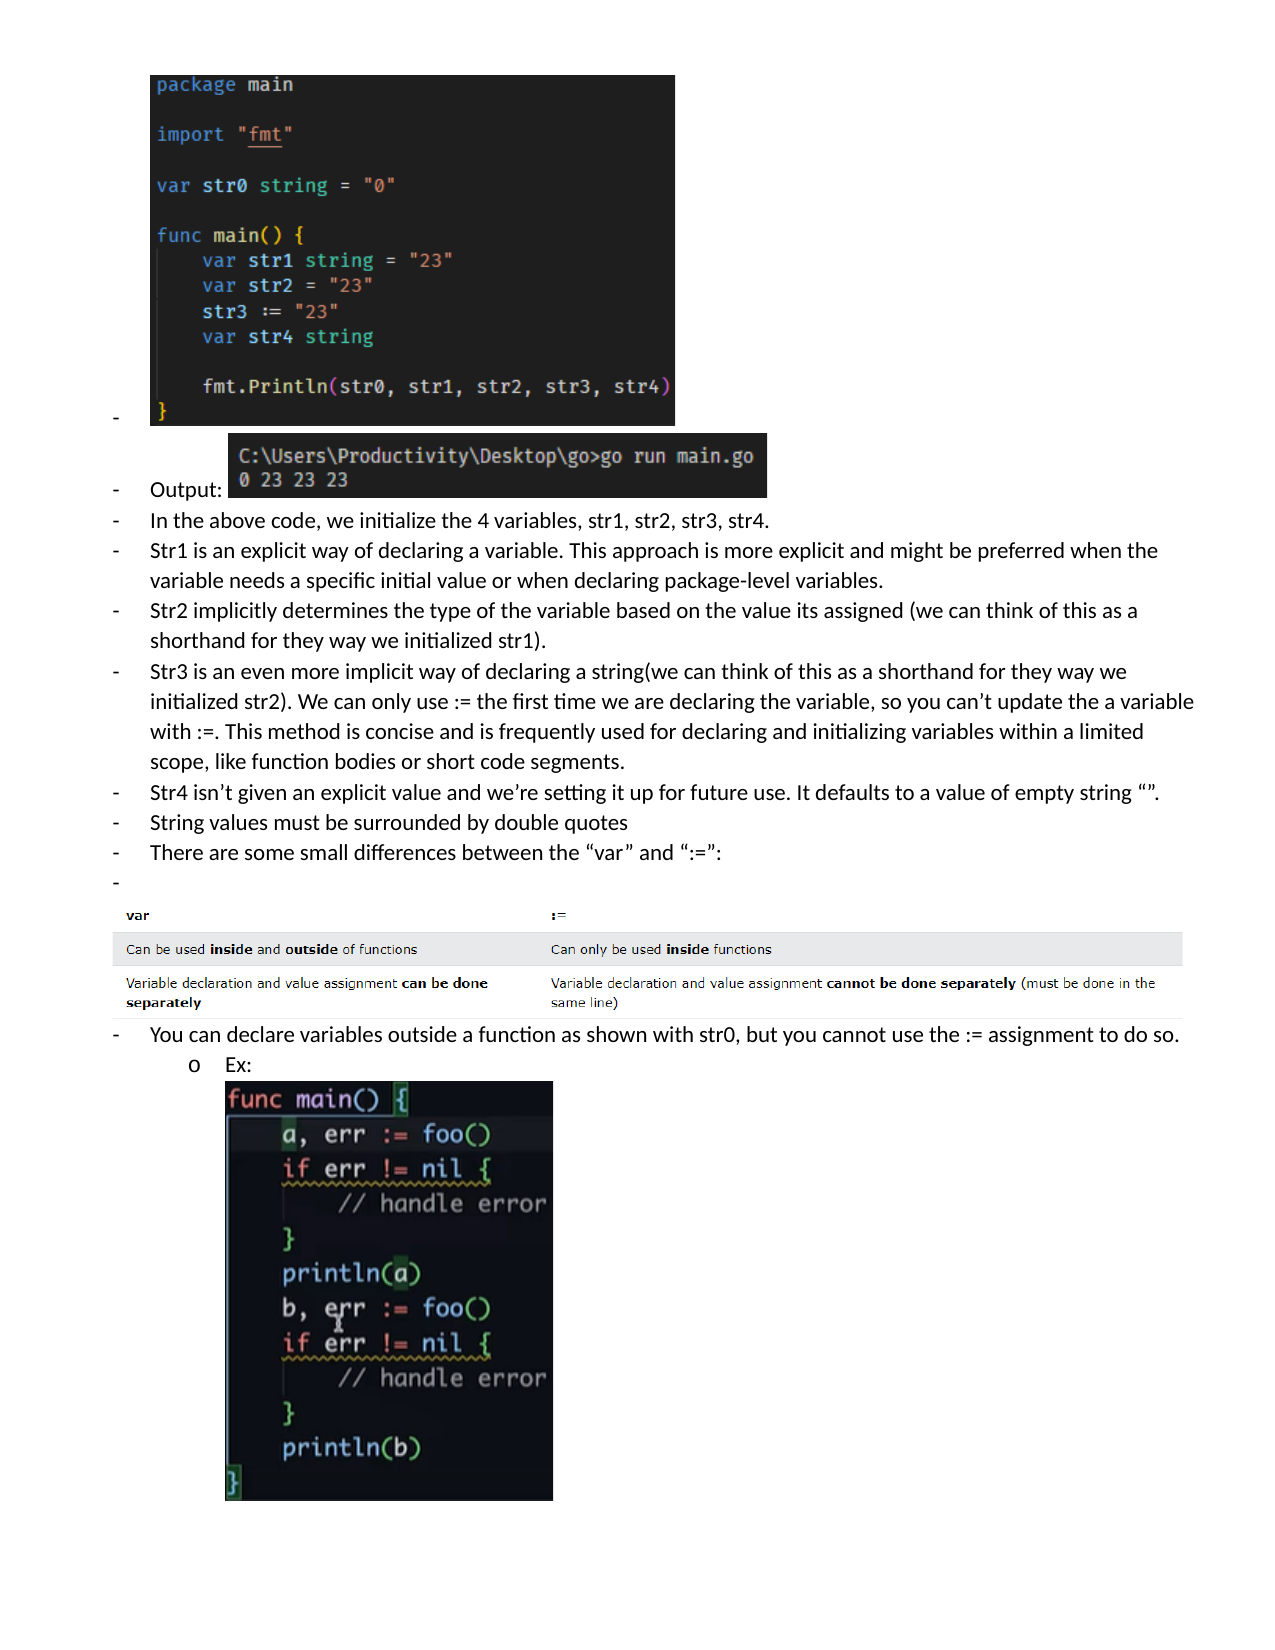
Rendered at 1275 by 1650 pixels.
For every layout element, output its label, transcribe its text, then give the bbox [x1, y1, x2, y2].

list Str2 implicitly determines the type of the variable based on the value its assigned (we can think of this as a shorthand for they way we initialized str1). [112, 596, 1200, 654]
list You can declare variables outside a function as shown with str0, but you cannot use the := assignment to do so. [112, 1020, 1200, 1048]
list Str1 is an explicit way of declaring a variable. This approach is more explicit and might be preferred when the variable needs a specific initial value or when declaring package-level variables. [112, 536, 1200, 594]
list String values must be surrounded by double quotes [112, 808, 1200, 836]
picture [225, 1081, 554, 1501]
list Str4 isn’t given an explicit value and we’re setting it up for future use. It defaults to a value of empty string “”. [112, 778, 1200, 806]
picture [228, 433, 768, 498]
list There are some small differences between the “var” and “:=”: [112, 838, 1200, 866]
picture [112, 898, 1183, 1019]
list Str3 is an even more implicit way of declaring a string(we can think of this as a shorthand for they way we initialized str2). We can only use := the first time we are declaring the variable, so you can’t update the a variable with :=. This method is concise and is frequently used for declaring and initializing variables within a limited scope, like function bodies or short code segments. [112, 657, 1200, 775]
picture [150, 75, 675, 426]
list In the above code, we initialize the 4 variables, str1, str2, str3, str4. [112, 506, 1200, 534]
